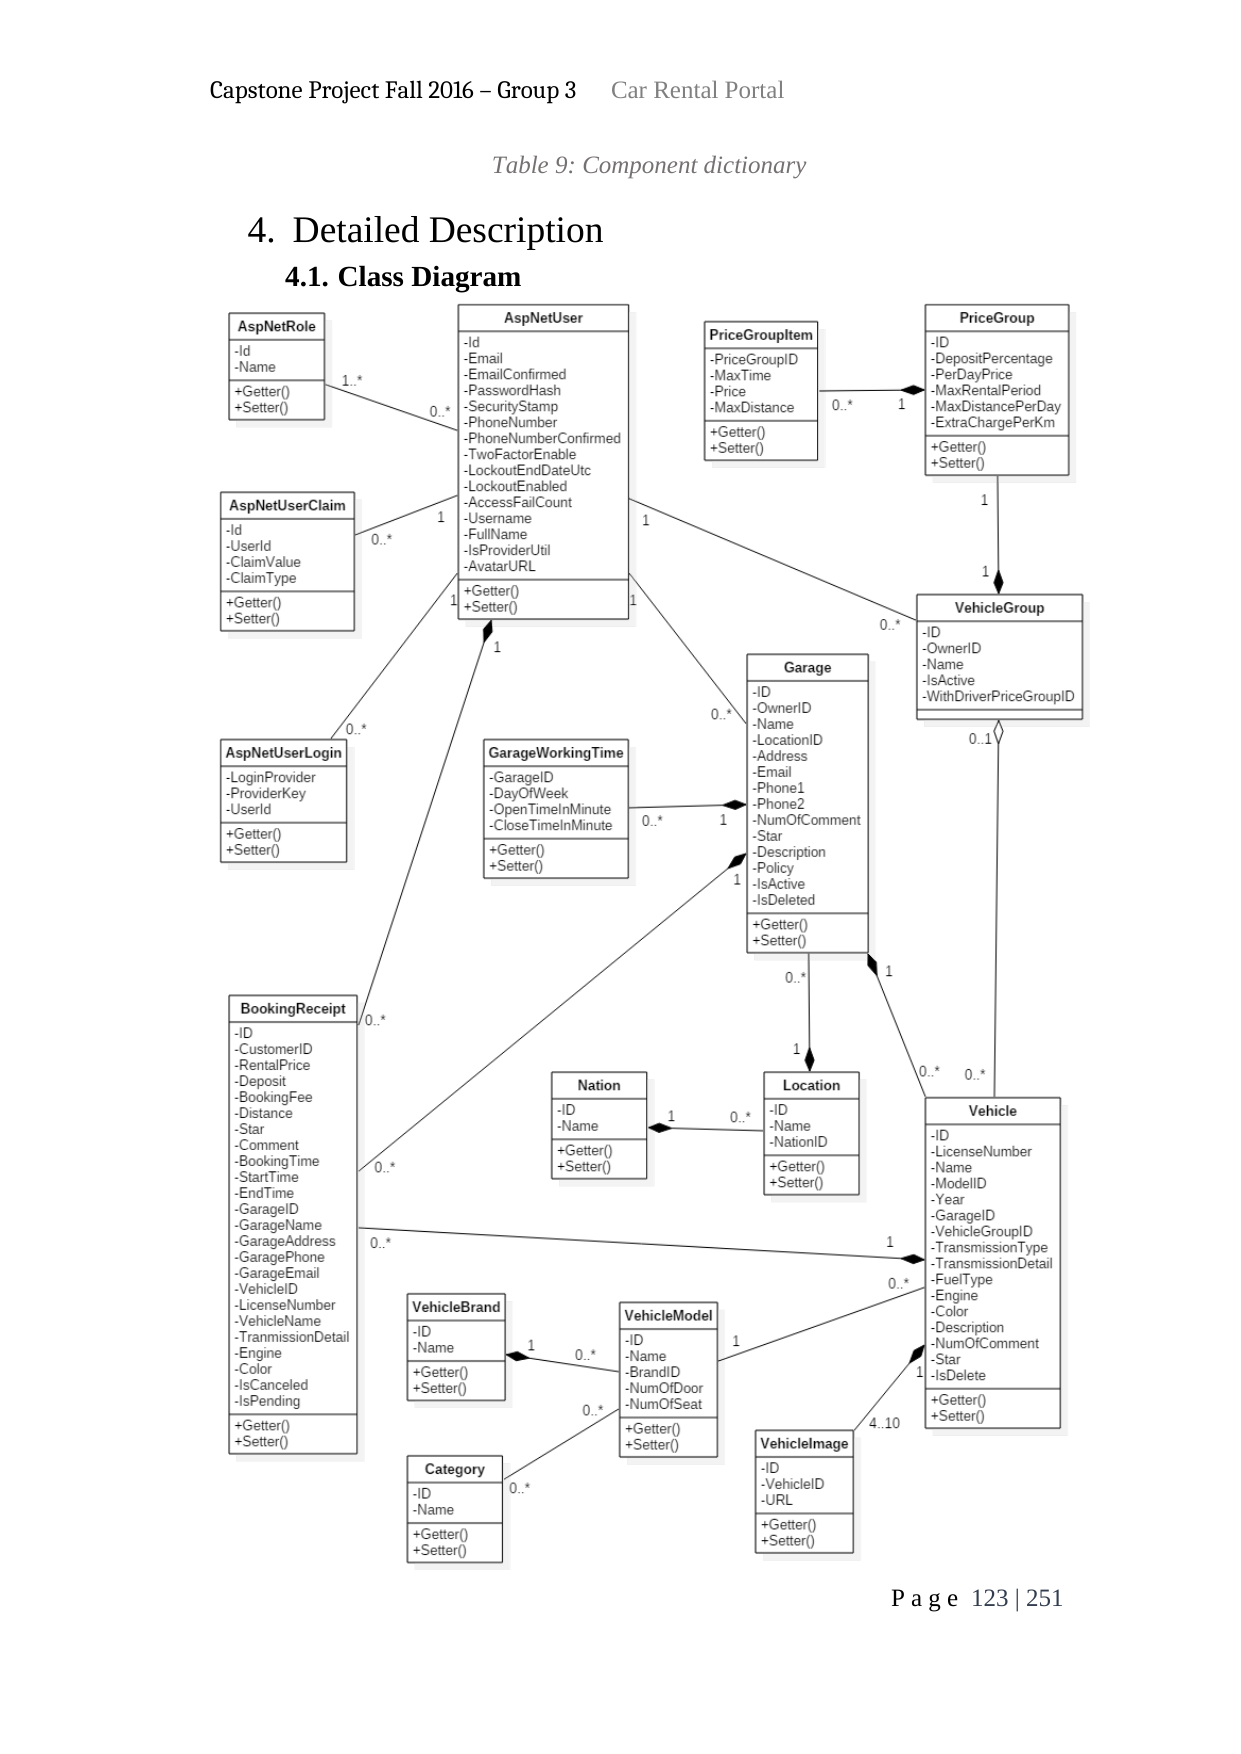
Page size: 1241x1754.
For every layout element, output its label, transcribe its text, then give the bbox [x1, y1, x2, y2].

subtitle Class Diagram [285, 259, 1090, 292]
text Table 9: Component dictionary [210, 150, 1090, 179]
picture [210, 294, 1097, 1570]
subtitle Detailed Description [247, 208, 1090, 251]
